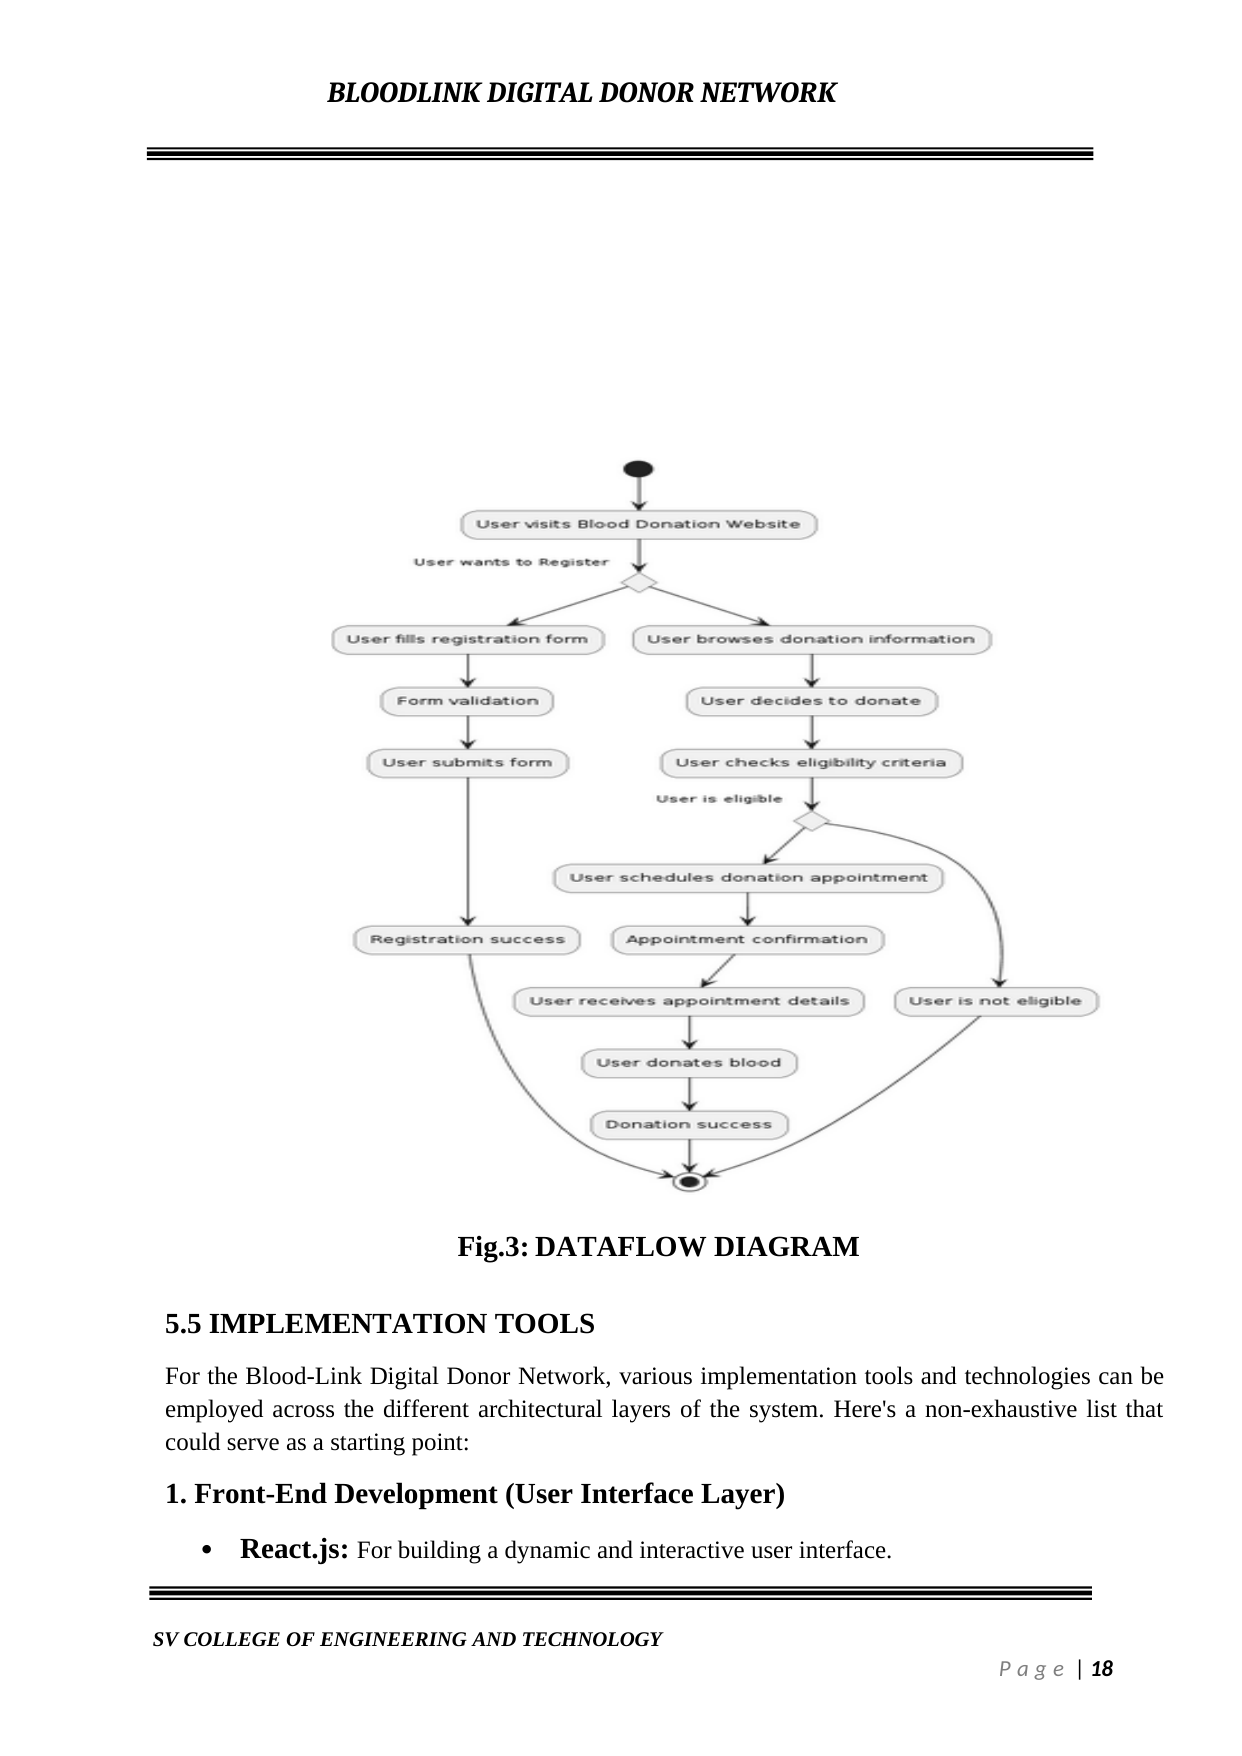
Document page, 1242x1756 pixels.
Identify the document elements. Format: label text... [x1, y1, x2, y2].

text 5.5 IMPLEMENTATION TOOLS [165, 1306, 1165, 1340]
picture [331, 456, 1105, 1195]
text Fig.3: DATAFLOW DIAGRAM [165, 1229, 1165, 1263]
text For the Blood-Link Digital Donor Network, various implementation tools and technologies can be employed across the different architectural layers of the system. Here's a non-exhaustive list that could serve as a starting point: [165, 1361, 1165, 1456]
text 1. Front-End Development (User Interface Layer) [165, 1477, 1165, 1510]
list React.js: For building a dynamic and interactive user interface. [202, 1532, 1165, 1565]
